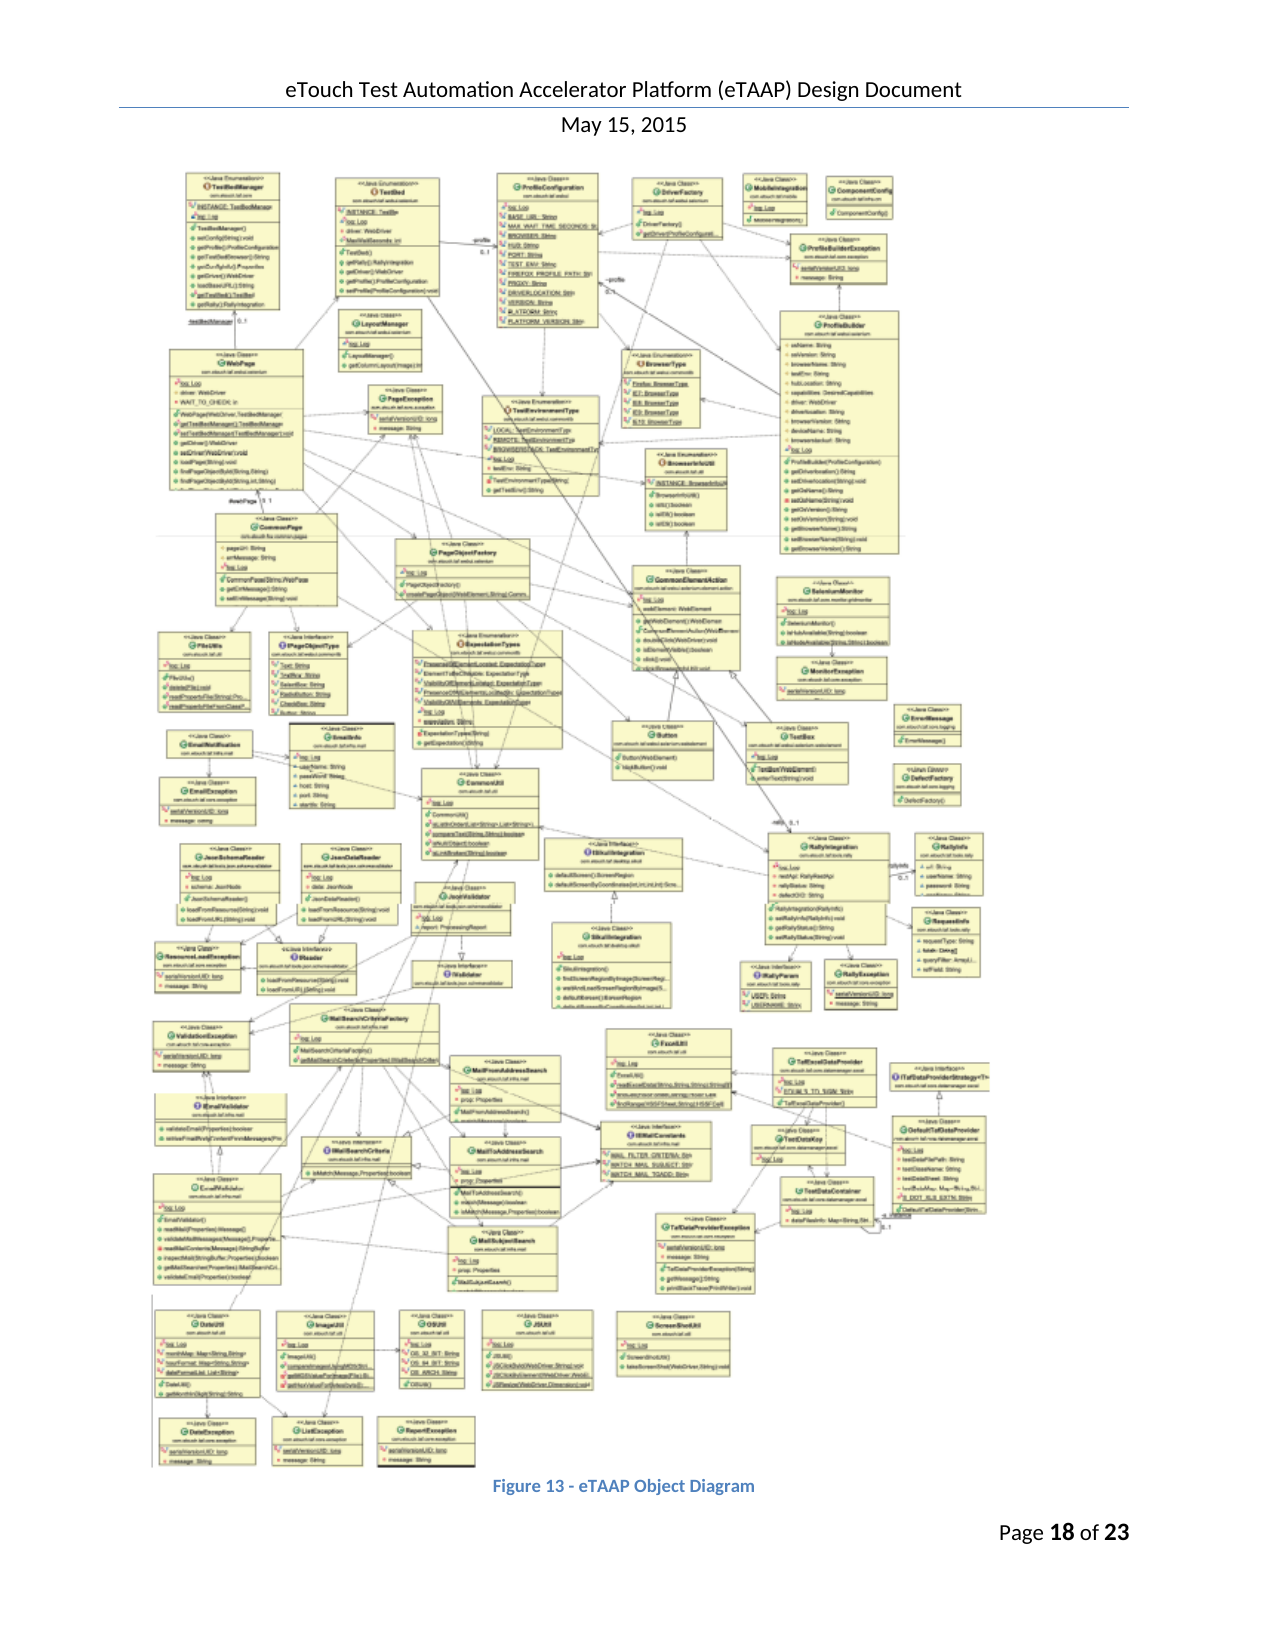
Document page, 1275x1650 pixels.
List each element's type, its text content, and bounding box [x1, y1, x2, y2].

text Figure 13 - eTAAP Object Diagram [119, 1474, 1129, 1497]
